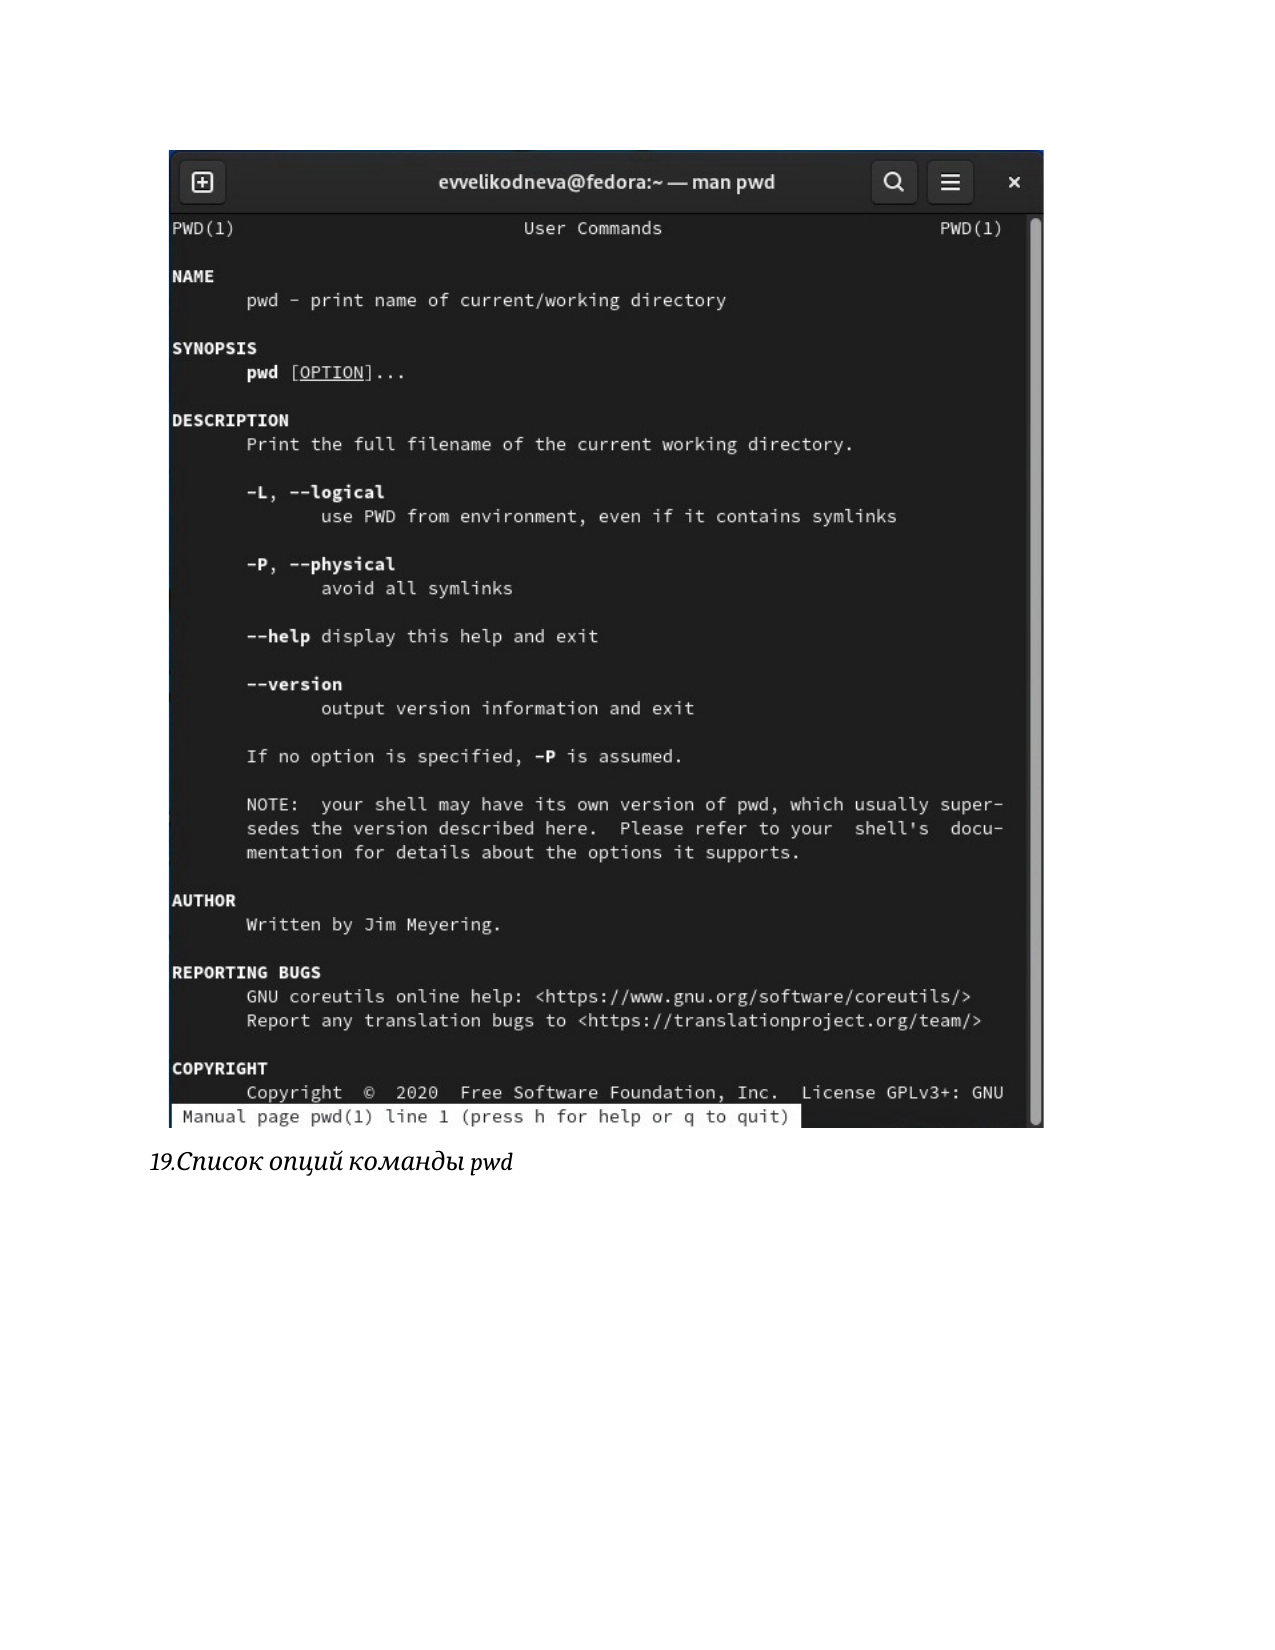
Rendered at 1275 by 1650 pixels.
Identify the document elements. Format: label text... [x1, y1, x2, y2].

text 19.Список опций команды pwd [150, 1148, 1125, 1177]
picture [168, 150, 1044, 1128]
